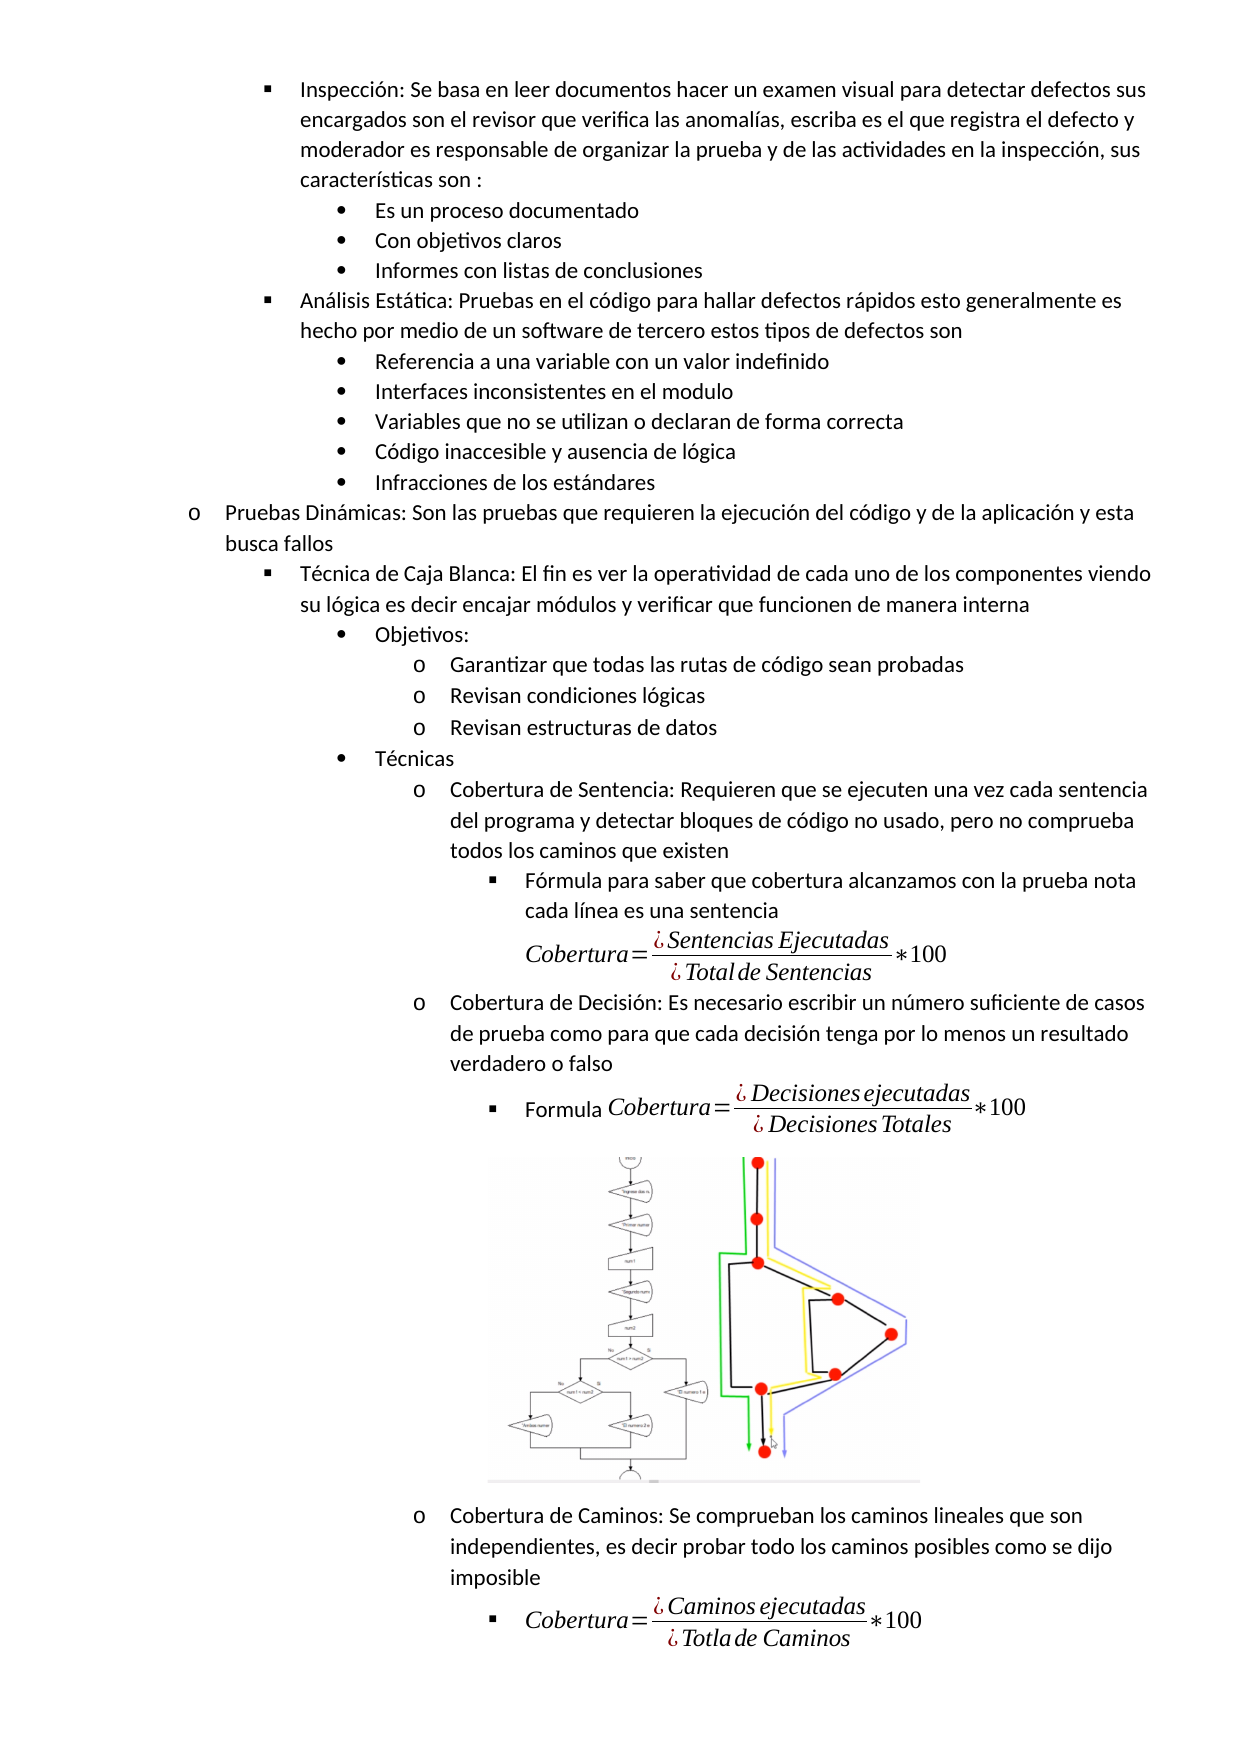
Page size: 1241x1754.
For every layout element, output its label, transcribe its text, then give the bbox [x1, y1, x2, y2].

list Revisan condiciones lógicas [412, 682, 1165, 711]
list Variables que no se utilizan o declaran de forma correcta [337, 407, 1165, 435]
list Referencia a una variable con un valor indefinido [337, 347, 1165, 375]
list Interfaces inconsistentes en el modulo [337, 377, 1165, 405]
list Es un proceso documentado [337, 196, 1165, 224]
list Informes con listas de conclusiones [337, 256, 1165, 284]
list Análisis Estática: Pruebas en el código para hallar defectos rápidos esto generalmente es hecho por medio de un software de tercero estos tipos de defectos son [262, 286, 1165, 345]
list Formula [487, 1080, 1165, 1139]
list Técnicas [337, 744, 1165, 772]
list Cobertura de Caminos: Se comprueban los caminos lineales que son independientes, es decir probar todo los caminos posibles como se dijo imposible [412, 1501, 1165, 1591]
picture [487, 1157, 921, 1483]
list Cobertura de Decisión: Es necesario escribir un número suficiente de casos de prueba como para que cada decisión tenga por lo menos un resultado verdadero o falso [412, 988, 1165, 1078]
list Técnica de Caja Blanca: El fin es ver la operatividad de cada uno de los componentes viendo su lógica es decir encajar módulos y verificar que funcionen de manera interna [262, 559, 1165, 618]
list Revisan estructuras de datos [412, 713, 1165, 742]
list Fórmula para saber que cobertura alcanzamos con la prueba nota cada línea es una sentencia [487, 866, 1165, 986]
list Infracciones de los estándares [337, 468, 1165, 496]
list Código inaccesible y ausencia de lógica [337, 437, 1165, 466]
list Pruebas Dinámicas: Son las pruebas que requieren la ejecución del código y de la aplicación y esta busca fallos [187, 498, 1165, 557]
list Con objetivos claros [337, 226, 1165, 254]
list Inspección: Se basa en leer documentos hacer un examen visual para detectar defectos sus encargados son el revisor que verifica las anomalías, escriba es el que registra el defecto y moderador es responsable de organizar la prueba y de las actividades en la inspección, sus características son : [262, 75, 1165, 194]
list Cobertura de Sentencia: Requieren que se ejecuten una vez cada sentencia del programa y detectar bloques de código no usado, pero no comprueba todos los caminos que existen [412, 775, 1165, 864]
list Garantizar que todas las rutas de código sean probadas [412, 650, 1165, 679]
list Objetivos: [337, 620, 1165, 648]
